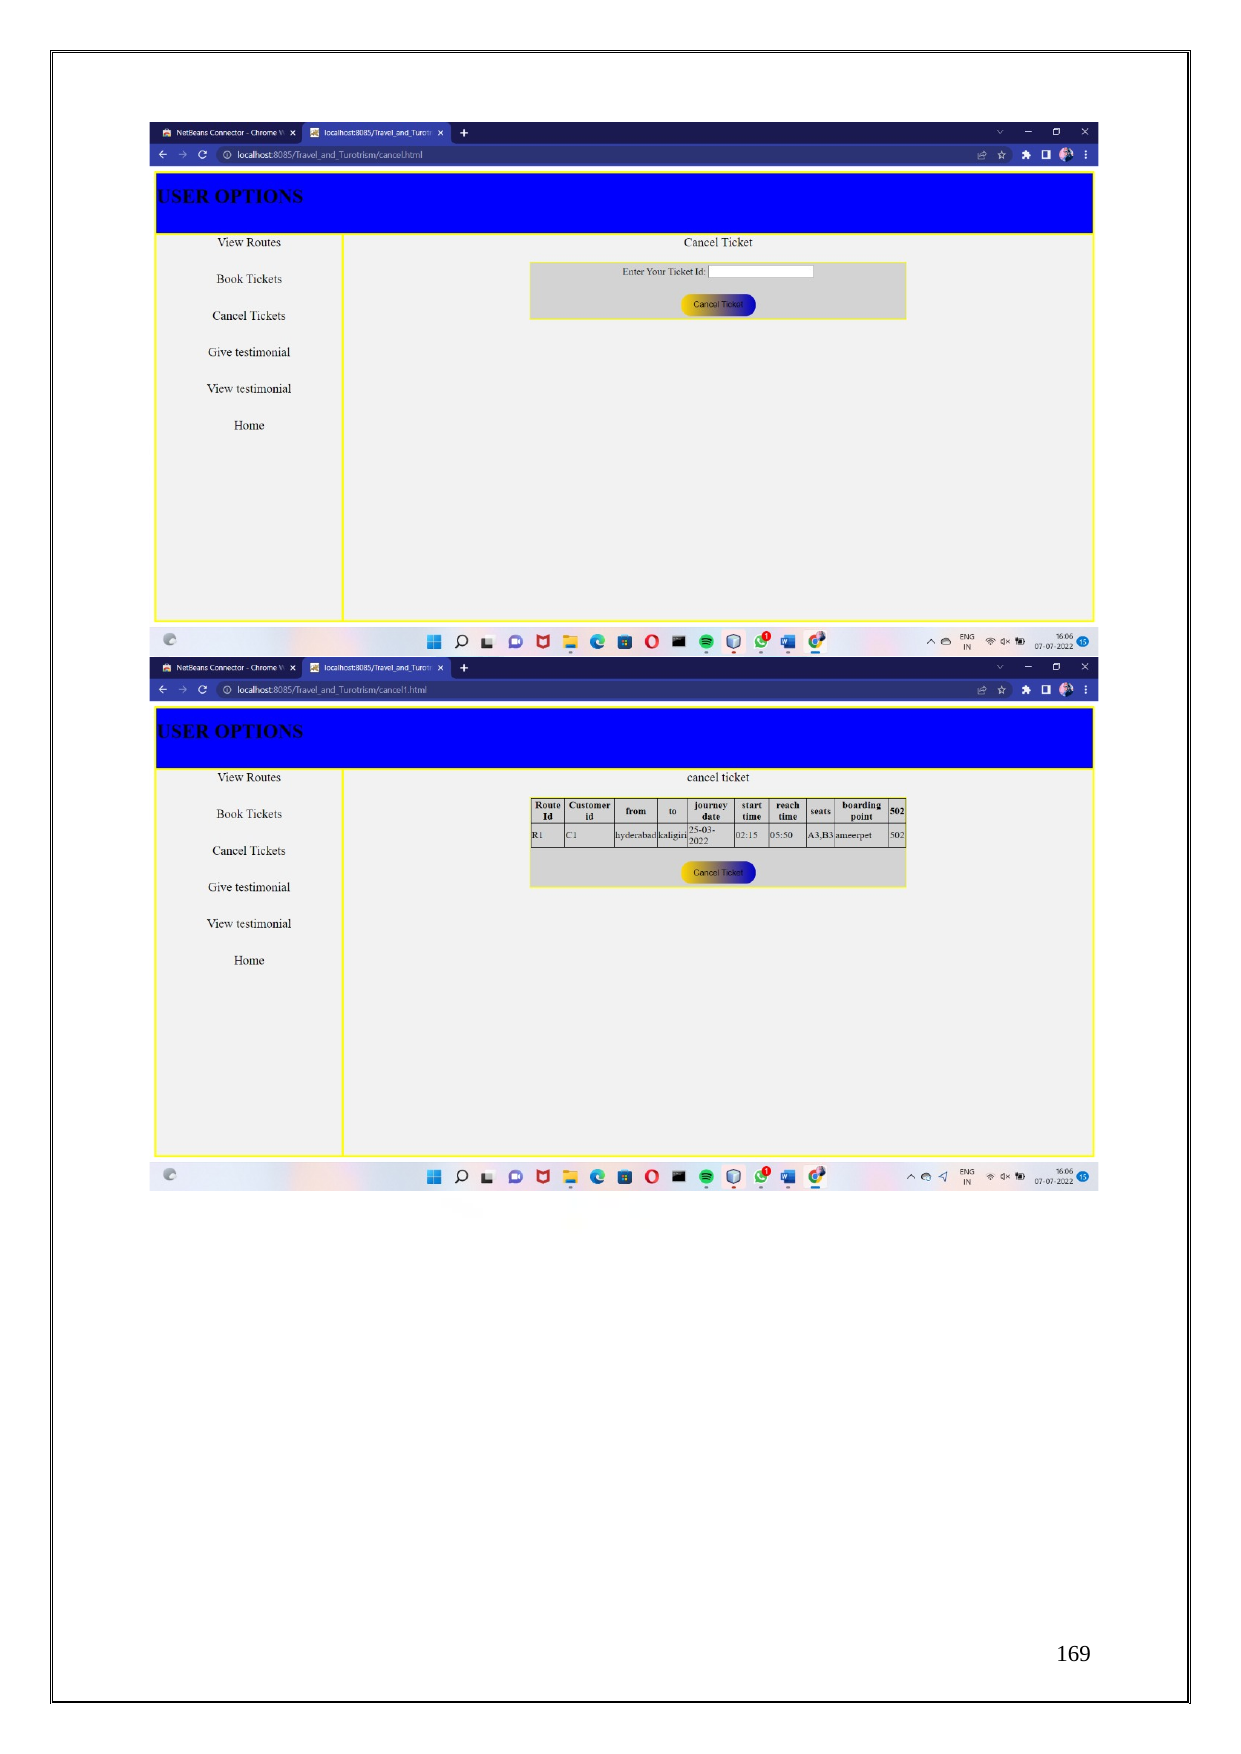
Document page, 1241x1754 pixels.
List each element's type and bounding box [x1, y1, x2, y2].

picture [149, 122, 1099, 1334]
